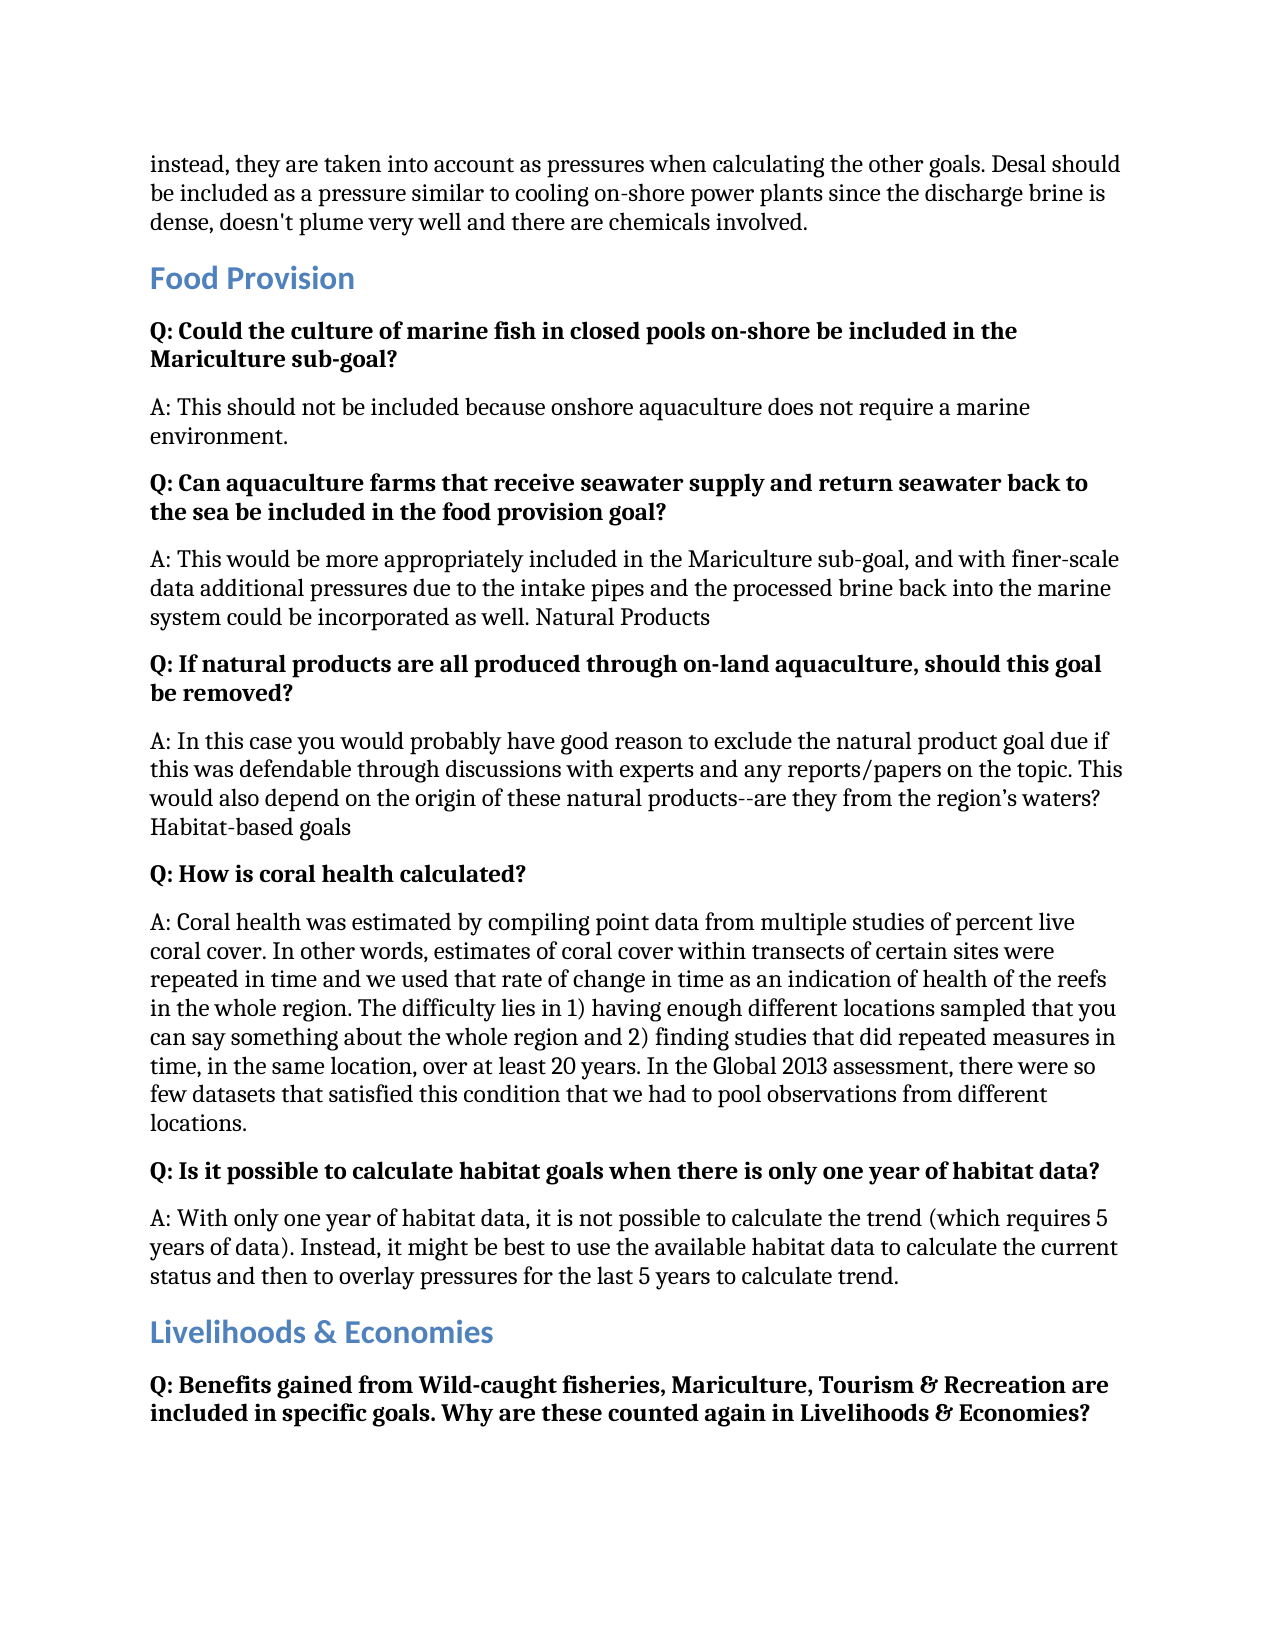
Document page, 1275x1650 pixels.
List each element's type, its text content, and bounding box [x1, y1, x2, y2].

text A: In this case you would probably have good reason to exclude the natural product goal due if this was defendable through discussions with experts and any reports/papers on the topic. This would also depend on the origin of these natural products--are they from the region’s waters? Habitat-based goals [150, 727, 1125, 842]
text A: Coral health was estimated by compiling point data from multiple studies of percent live coral cover. In other words, estimates of coral cover within transects of certain sites were repeated in time and we used that rate of change in time as an indication of health of the reefs in the whole region. The difficulty lies in 1) having enough different locations sampled that you can say something about the whole region and 2) finding studies that did repeated measures in time, in the same location, over at least 20 years. In the Global 2013 assessment, there were so few datasets that satisfied this condition that we had to pool observations from different locations. [150, 908, 1125, 1138]
text Q: Benefits gained from Wild-caught fisheries, Mariculture, Tourism & Recreation are included in specific goals. Why are these counted again in Livelihoods & Economies? [150, 1371, 1125, 1428]
text Q: How is coral health calculated? [150, 860, 1125, 889]
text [150, 150, 1125, 236]
text A: This would be more appropriately included in the Mariculture sub-goal, and with finer-scale data additional pressures due to the intake pipes and the processed brine back into the marine system could be incorporated as well. Natural Products [150, 545, 1125, 632]
text A: This should not be included because onshore aquaculture does not require a marine environment. [150, 393, 1125, 450]
text Q: If natural products are all produced through on-land aquaculture, should this goal be removed? [150, 650, 1125, 708]
subtitle Livelihoods & Economies [150, 1311, 1125, 1352]
text Q: Could the culture of marine fish in closed pools on-shore be included in the Mariculture sub-goal? [150, 317, 1125, 374]
text A: With only one year of habitat data, it is not possible to calculate the trend (which requires 5 years of data). Instead, it might be best to use the available habitat data to calculate the current status and then to overlay pressures for the last 5 years to calculate trend. [150, 1204, 1125, 1290]
text Q: Can aquaculture farms that receive seawater supply and return seawater back to the sea be included in the food provision goal? [150, 469, 1125, 527]
text Q: Is it possible to calculate habitat goals when there is only one year of habitat data? [150, 1157, 1125, 1185]
subtitle Food Provision [150, 257, 1125, 298]
